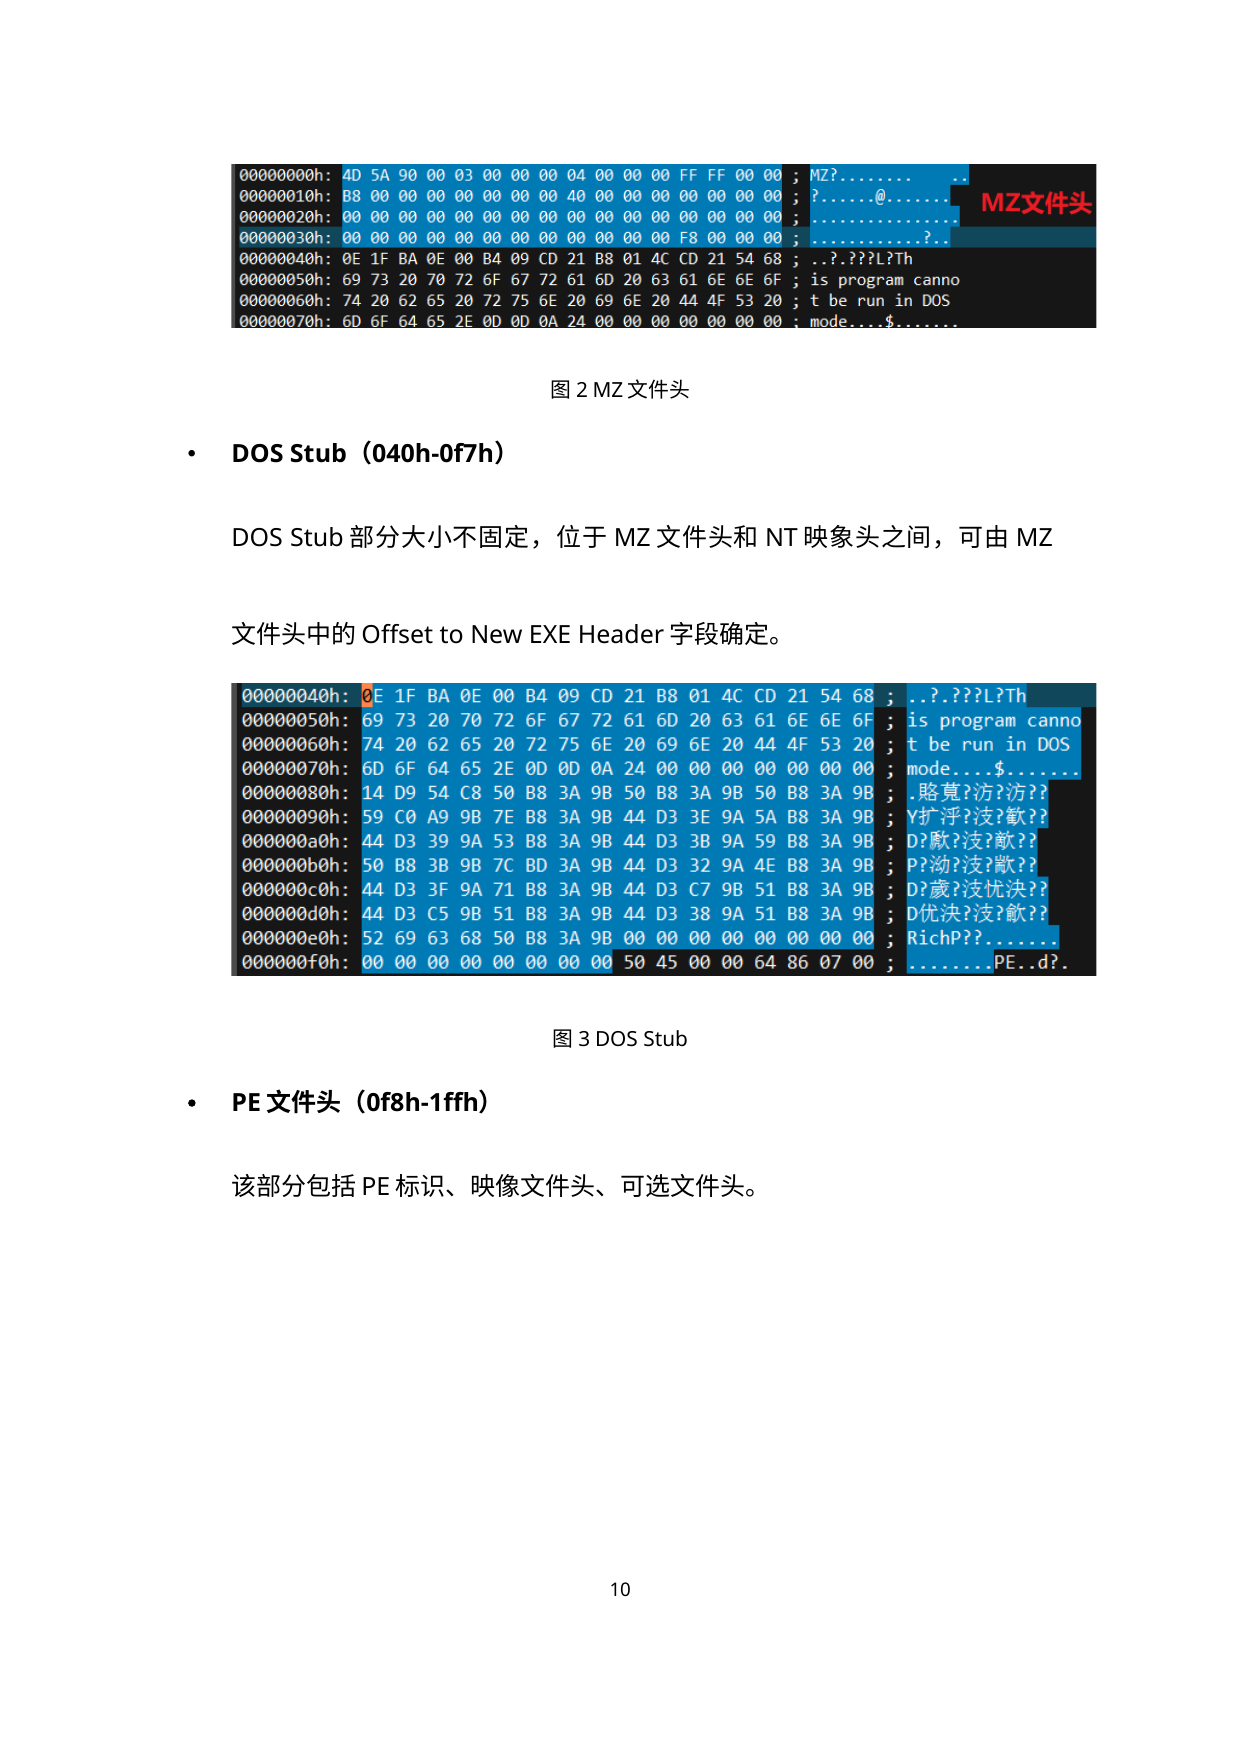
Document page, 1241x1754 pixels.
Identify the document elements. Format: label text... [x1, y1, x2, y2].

picture [376, 907, 382, 919]
picture [970, 742, 981, 750]
picture [573, 234, 580, 241]
picture [395, 933, 405, 944]
picture [629, 234, 636, 241]
picture [980, 904, 992, 914]
picture [768, 714, 772, 726]
picture [497, 859, 503, 871]
picture [854, 883, 866, 895]
picture [369, 762, 376, 774]
picture [769, 213, 777, 221]
picture [467, 907, 481, 920]
picture [859, 763, 868, 773]
picture [366, 738, 372, 750]
picture [626, 859, 632, 871]
picture [930, 737, 944, 750]
picture [538, 786, 546, 797]
picture [608, 884, 612, 894]
picture [703, 810, 708, 823]
picture [598, 762, 613, 774]
picture [412, 739, 416, 749]
picture [637, 811, 643, 823]
picture [376, 234, 384, 242]
picture [690, 883, 694, 895]
picture [496, 810, 503, 823]
picture [573, 171, 579, 178]
picture [703, 859, 709, 871]
picture [1072, 717, 1079, 726]
picture [510, 691, 514, 701]
picture [231, 683, 1097, 976]
picture [506, 810, 512, 823]
picture [506, 883, 512, 896]
picture [376, 689, 382, 702]
picture [526, 907, 533, 920]
picture [739, 933, 743, 943]
picture [769, 192, 777, 200]
picture [685, 213, 693, 221]
picture [757, 738, 763, 750]
list DOS Stub（040h-0f7h） [187, 419, 1053, 484]
picture [997, 691, 1003, 702]
picture [657, 213, 665, 221]
picture [1013, 880, 1025, 897]
picture [539, 689, 545, 702]
picture [461, 933, 469, 941]
picture [822, 689, 840, 702]
picture [404, 192, 412, 200]
picture [1007, 834, 1014, 843]
picture [460, 213, 467, 220]
picture [475, 835, 482, 847]
picture [543, 859, 547, 871]
picture [597, 932, 605, 944]
picture [969, 880, 976, 889]
picture [728, 763, 737, 774]
picture [983, 807, 991, 823]
picture [930, 831, 947, 849]
picture [626, 883, 632, 895]
picture [432, 192, 439, 200]
picture [768, 738, 774, 750]
picture [597, 859, 605, 871]
picture [505, 739, 509, 749]
picture [432, 171, 439, 179]
picture [723, 810, 728, 818]
picture [404, 213, 412, 221]
picture [408, 859, 416, 871]
picture [793, 763, 803, 773]
picture [496, 912, 502, 920]
picture [728, 860, 732, 870]
picture [571, 859, 580, 871]
picture [462, 907, 467, 915]
picture [788, 907, 797, 920]
picture [832, 786, 841, 798]
picture [608, 860, 612, 870]
picture [964, 838, 968, 848]
picture [788, 810, 796, 823]
picture [495, 763, 502, 774]
picture [637, 689, 641, 702]
picture [1007, 688, 1025, 702]
picture [608, 933, 612, 944]
picture [800, 883, 808, 896]
picture [431, 811, 439, 823]
picture [826, 811, 842, 823]
picture [601, 213, 609, 220]
picture [533, 907, 546, 920]
picture [854, 786, 860, 794]
picture [696, 933, 705, 942]
picture [741, 171, 749, 179]
picture [637, 714, 641, 726]
picture [997, 812, 1003, 819]
picture [441, 739, 447, 750]
picture [376, 192, 384, 200]
picture [769, 234, 777, 242]
picture [943, 904, 960, 918]
picture [539, 739, 545, 750]
picture [499, 788, 509, 797]
picture [429, 907, 436, 919]
picture [396, 957, 400, 967]
picture [855, 739, 861, 750]
picture [657, 234, 665, 241]
picture [629, 213, 637, 221]
picture [467, 957, 476, 966]
picture [944, 783, 957, 800]
picture [696, 762, 705, 773]
picture [692, 786, 698, 793]
picture [1030, 809, 1036, 823]
picture [597, 810, 608, 823]
picture [595, 786, 612, 799]
picture [472, 883, 482, 895]
picture [823, 907, 842, 920]
picture [826, 932, 836, 943]
picture [570, 907, 580, 920]
picture [625, 835, 645, 847]
picture [592, 883, 608, 896]
picture [348, 213, 356, 221]
picture [657, 786, 677, 799]
picture [592, 689, 599, 699]
picture [637, 883, 643, 895]
picture [353, 191, 360, 197]
picture [986, 717, 992, 726]
picture [859, 786, 872, 799]
picture [734, 689, 741, 701]
picture [697, 786, 711, 799]
picture [722, 715, 732, 726]
picture [473, 786, 481, 797]
picture [573, 213, 580, 220]
picture [697, 915, 707, 920]
picture [853, 691, 861, 699]
picture [768, 907, 774, 920]
picture [412, 812, 416, 822]
picture [756, 689, 762, 701]
picture [365, 786, 371, 799]
picture [510, 933, 514, 943]
picture [767, 689, 775, 702]
picture [670, 907, 676, 914]
picture [603, 689, 609, 702]
picture [794, 860, 802, 871]
picture [637, 859, 643, 871]
picture [1044, 739, 1053, 750]
picture [571, 883, 580, 895]
picture [365, 883, 371, 895]
picture [788, 786, 797, 799]
picture [629, 192, 637, 200]
picture [529, 884, 540, 896]
picture [559, 715, 565, 723]
picture [658, 907, 666, 920]
picture [996, 857, 1014, 873]
picture [379, 811, 383, 822]
picture [1007, 717, 1015, 726]
picture [538, 810, 546, 823]
picture [832, 883, 841, 895]
text 图 3 DOS Stub [187, 1021, 1053, 1053]
picture [626, 811, 632, 823]
picture [930, 880, 947, 898]
picture [532, 762, 539, 774]
picture [571, 689, 576, 697]
picture [801, 689, 805, 702]
picture [728, 933, 737, 943]
picture [658, 883, 662, 896]
picture [570, 786, 580, 799]
picture [859, 835, 866, 847]
picture [377, 932, 382, 941]
picture [799, 786, 808, 799]
picture [734, 859, 744, 871]
picture [761, 763, 770, 773]
picture [539, 835, 546, 847]
picture [369, 861, 378, 870]
picture [953, 717, 970, 726]
picture [641, 739, 645, 749]
picture [434, 859, 441, 871]
picture [875, 192, 885, 203]
picture [432, 233, 439, 241]
picture [628, 691, 633, 699]
picture [579, 170, 584, 180]
picture [823, 786, 829, 797]
picture [713, 213, 721, 221]
picture [769, 171, 777, 179]
picture [1018, 909, 1025, 921]
picture [604, 715, 611, 726]
picture [596, 714, 601, 723]
picture [428, 689, 437, 702]
picture [792, 738, 796, 750]
picture [608, 811, 612, 823]
picture [383, 170, 388, 178]
picture [624, 715, 634, 726]
picture [441, 786, 447, 798]
picture [837, 763, 841, 773]
picture [734, 811, 744, 823]
list PE文件头（0f8h-1ffh） [187, 1068, 1053, 1133]
picture [964, 862, 968, 872]
picture [927, 905, 933, 921]
picture [702, 907, 710, 918]
picture [499, 957, 509, 967]
picture [432, 213, 439, 220]
picture [466, 859, 474, 871]
picture [941, 717, 950, 729]
picture [657, 689, 671, 702]
picture [430, 715, 436, 726]
picture [739, 884, 743, 894]
picture [395, 763, 399, 774]
picture [348, 234, 356, 242]
picture [597, 835, 605, 847]
picture [630, 933, 639, 944]
picture [996, 832, 1007, 849]
picture [442, 689, 449, 702]
picture [739, 739, 743, 749]
picture [723, 883, 736, 895]
picture [859, 933, 867, 943]
picture [405, 171, 412, 179]
picture [365, 810, 372, 822]
picture [592, 907, 612, 920]
picture [401, 860, 409, 871]
picture [724, 739, 731, 750]
picture [996, 761, 1004, 777]
picture [685, 192, 693, 200]
picture [713, 234, 721, 242]
picture [365, 907, 371, 919]
picture [601, 192, 609, 200]
picture [399, 714, 405, 726]
picture [397, 739, 404, 750]
picture [692, 907, 698, 914]
picture [231, 164, 1097, 328]
picture [800, 859, 808, 871]
picture [757, 859, 763, 871]
picture [412, 957, 416, 967]
picture [909, 932, 917, 944]
picture [1057, 738, 1064, 749]
picture [497, 689, 509, 701]
picture [428, 933, 436, 941]
picture [741, 213, 749, 221]
picture [505, 859, 509, 871]
picture [601, 171, 609, 179]
picture [921, 783, 932, 800]
picture [626, 739, 633, 750]
picture [769, 811, 776, 823]
picture [801, 835, 808, 847]
picture [408, 689, 414, 702]
picture [734, 835, 744, 847]
picture [348, 192, 355, 201]
picture [460, 192, 467, 199]
picture [608, 691, 612, 702]
picture [597, 956, 607, 966]
picture [601, 234, 608, 241]
picture [526, 786, 533, 799]
picture [657, 192, 665, 200]
picture [365, 932, 372, 943]
picture [970, 717, 982, 728]
picture [506, 715, 513, 726]
picture [379, 762, 383, 773]
picture [441, 762, 447, 774]
picture [794, 933, 803, 941]
picture [637, 907, 643, 920]
picture [1007, 807, 1025, 825]
picture [1013, 783, 1025, 793]
picture [608, 836, 612, 846]
picture [697, 835, 703, 847]
picture [626, 907, 632, 920]
picture [788, 715, 794, 723]
text 图 2 MZ文件头 [187, 372, 1053, 404]
picture [734, 907, 744, 920]
picture [669, 689, 677, 702]
picture [462, 788, 468, 799]
picture [526, 689, 535, 702]
picture [561, 907, 567, 914]
picture [1007, 905, 1019, 922]
picture [474, 689, 480, 702]
picture [976, 691, 981, 702]
picture [510, 739, 514, 749]
picture [854, 907, 860, 915]
picture [768, 883, 774, 896]
picture [626, 763, 633, 774]
picture [932, 857, 949, 872]
picture [741, 192, 749, 200]
picture [629, 171, 637, 179]
picture [532, 859, 539, 871]
picture [1050, 717, 1069, 726]
picture [396, 883, 400, 896]
picture [832, 835, 842, 847]
picture [1039, 717, 1047, 726]
picture [397, 689, 401, 702]
picture [800, 907, 808, 918]
picture [980, 783, 992, 792]
picture [345, 170, 350, 180]
picture [532, 836, 540, 847]
picture [376, 786, 382, 798]
picture [945, 808, 960, 823]
picture [859, 859, 866, 871]
picture [637, 762, 643, 774]
picture [495, 739, 502, 750]
picture [401, 836, 405, 847]
picture [561, 786, 567, 793]
picture [404, 234, 412, 242]
picture [801, 810, 808, 823]
picture [467, 810, 481, 823]
picture [379, 714, 383, 725]
picture [832, 859, 842, 871]
picture [788, 883, 793, 896]
picture [706, 835, 710, 847]
picture [837, 933, 841, 943]
picture [498, 714, 503, 723]
list DOS Stub部分大小不固定，位于MZ文件头和NT映象头之间，可由MZ文件头中的Offset to New EXE Header字段确定。 [231, 503, 1053, 665]
picture [723, 689, 731, 702]
picture [533, 794, 544, 799]
picture [529, 738, 536, 750]
picture [969, 831, 976, 841]
picture [820, 715, 827, 724]
picture [462, 884, 470, 895]
picture [941, 931, 954, 944]
picture [506, 907, 513, 920]
picture [658, 810, 662, 823]
picture [401, 883, 405, 895]
picture [538, 883, 546, 896]
picture [401, 957, 410, 968]
picture [508, 786, 514, 797]
picture [761, 933, 770, 941]
picture [985, 880, 991, 897]
picture [510, 957, 514, 967]
picture [376, 738, 382, 750]
picture [396, 786, 413, 799]
picture [657, 715, 663, 723]
picture [826, 763, 836, 773]
picture [529, 810, 540, 823]
list 该部分包括PE标识、映像文件头、可选文件头。 [231, 1152, 1053, 1217]
picture [532, 957, 540, 967]
picture [369, 956, 378, 966]
picture [920, 807, 929, 825]
picture [794, 836, 802, 847]
picture [396, 907, 402, 920]
picture [460, 233, 467, 241]
picture [713, 192, 721, 200]
picture [376, 883, 382, 895]
picture [741, 234, 749, 242]
picture [860, 811, 866, 823]
picture [538, 932, 546, 944]
picture [909, 738, 915, 749]
picture [927, 761, 950, 774]
picture [729, 786, 740, 799]
picture [657, 171, 665, 179]
picture [728, 836, 732, 846]
picture [562, 738, 568, 750]
picture [969, 855, 976, 865]
picture [376, 213, 384, 221]
picture [474, 932, 481, 944]
